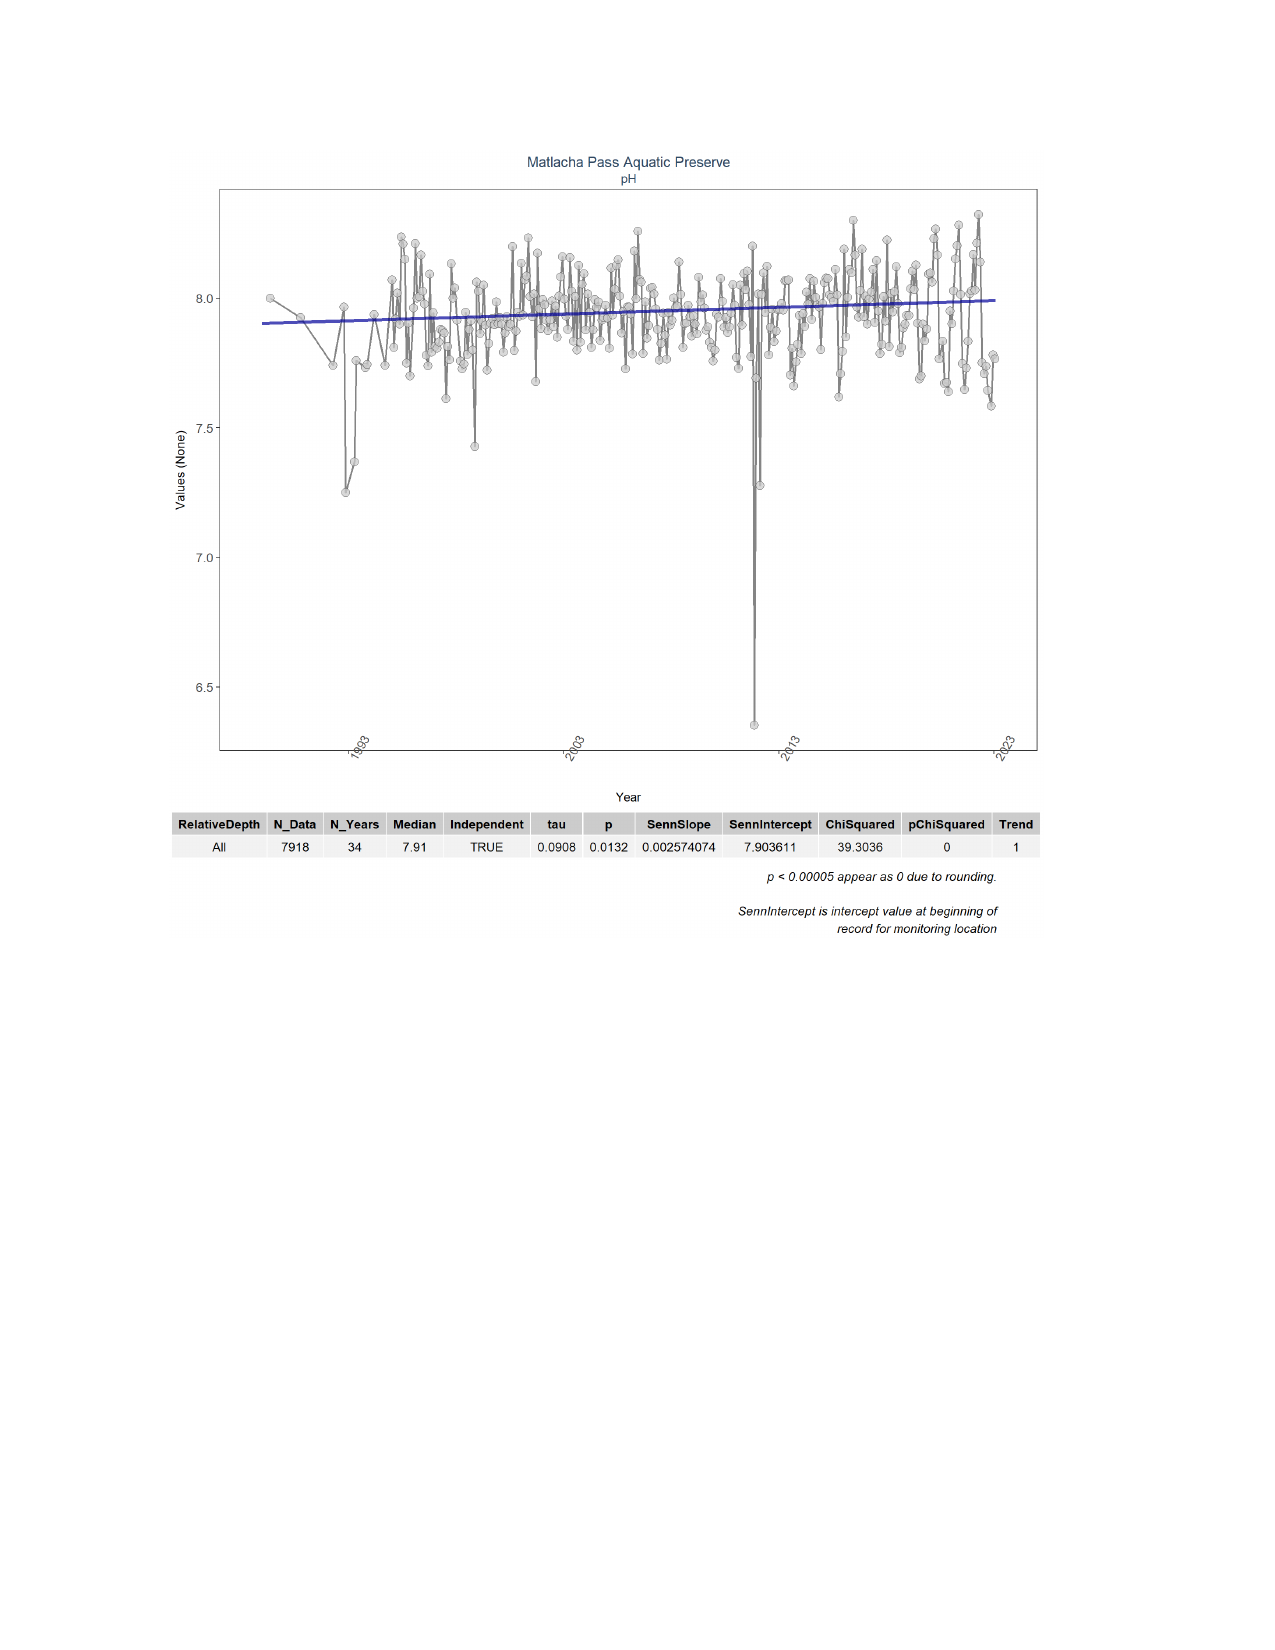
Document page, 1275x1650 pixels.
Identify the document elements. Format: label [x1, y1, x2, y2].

picture [168, 150, 1044, 938]
